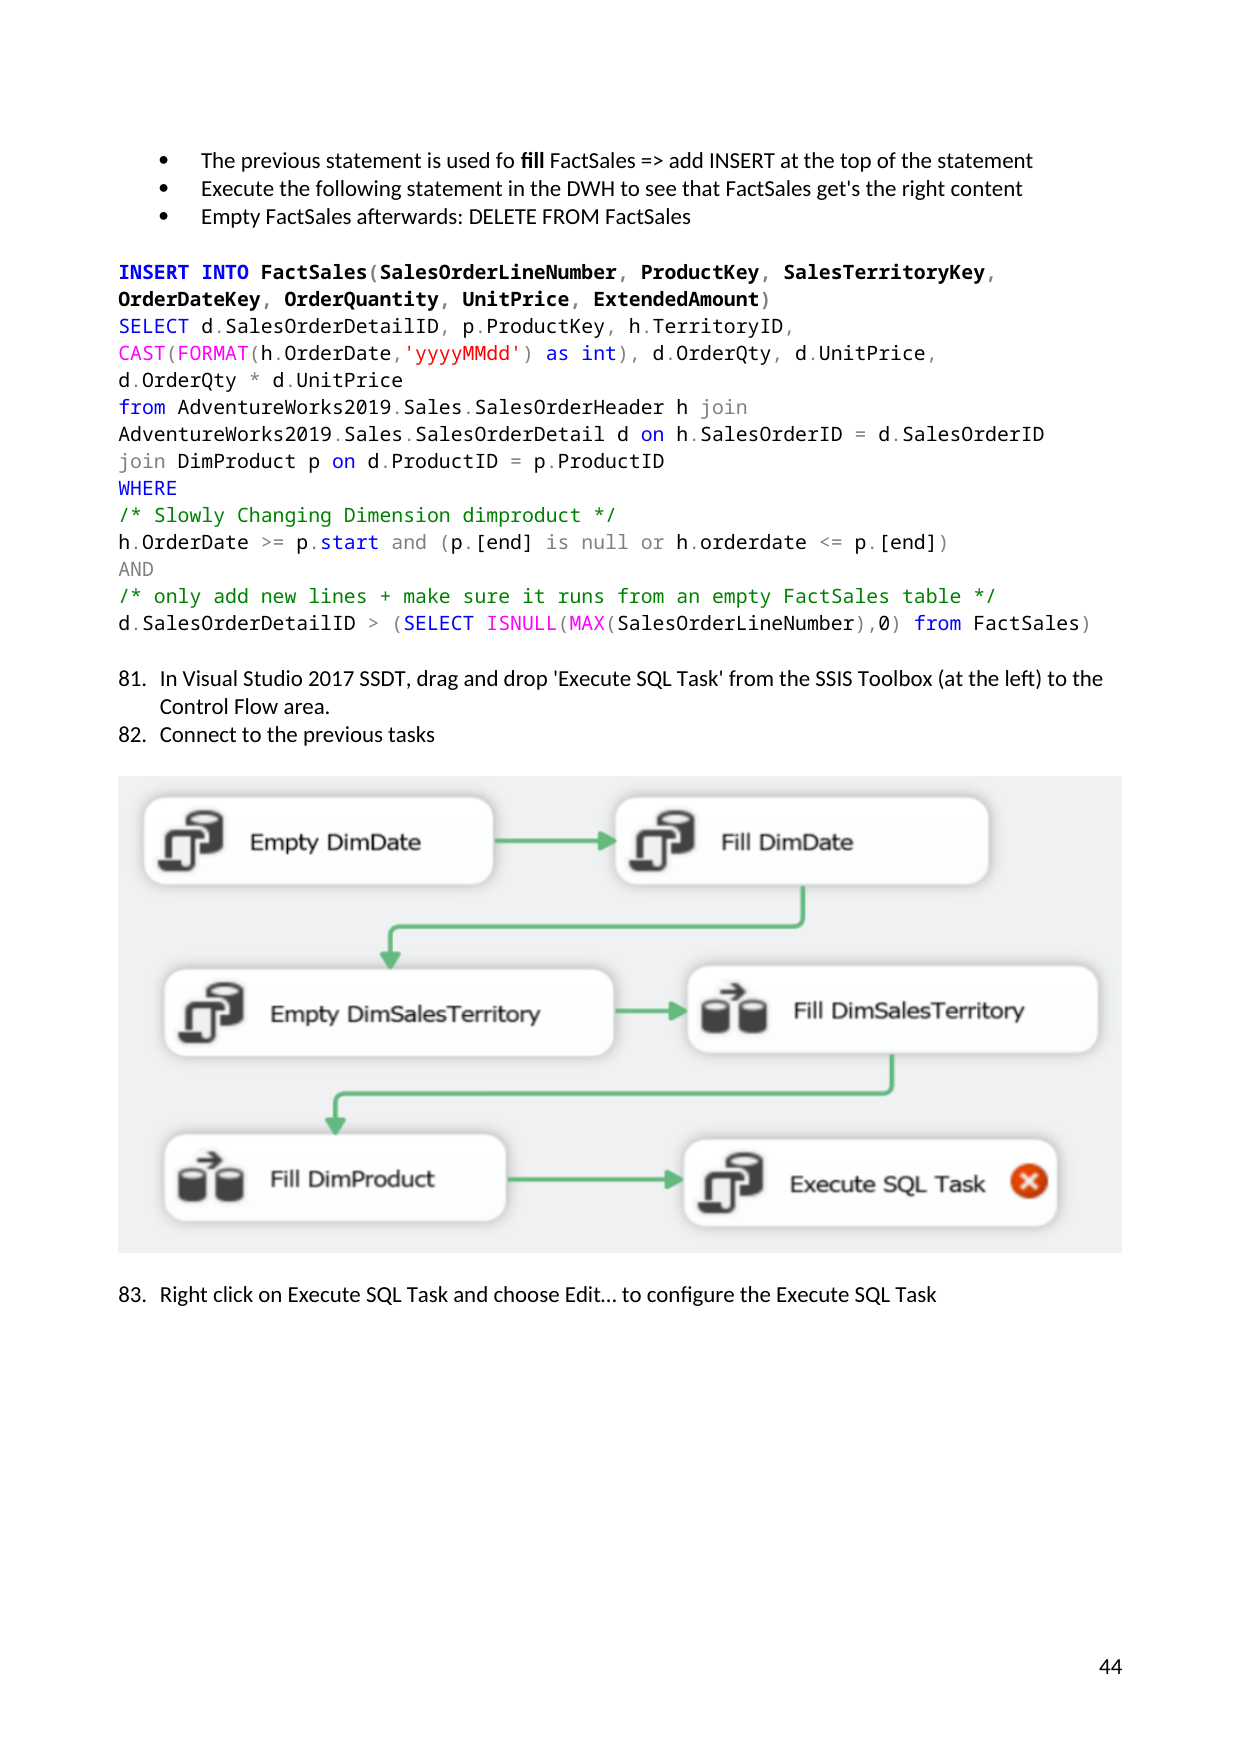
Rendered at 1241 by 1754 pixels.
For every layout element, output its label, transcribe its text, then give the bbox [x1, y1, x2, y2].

text SELECT d.SalesOrderDetailID, p.ProductKey, h.TerritoryID, CAST(FORMAT(h.OrderDate,'yyyyMMdd') as int), d.OrderQty, d.UnitPrice, [118, 312, 1122, 366]
text join DimProduct p on d.ProductID = p.ProductID [118, 447, 1122, 474]
text d.OrderQty * d.UnitPrice [118, 366, 1122, 393]
text INSERT INTO FactSales(SalesOrderLineNumber, ProductKey, SalesTerritoryKey, [118, 258, 1122, 285]
picture [118, 776, 1123, 1253]
text AdventureWorks2019.Sales.SalesOrderDetail d on h.SalesOrderID = d.SalesOrderID [118, 420, 1122, 447]
text d.SalesOrderDetailID > (SELECT ISNULL(MAX(SalesOrderLineNumber),0) from FactSales) [118, 609, 1122, 636]
text OrderDateKey, OrderQuantity, UnitPrice, ExtendedAmount) [118, 285, 1122, 312]
list Empty FactSales afterwards: DELETE FROM FactSales [159, 202, 1122, 230]
text /* Slowly Changing Dimension dimproduct */ [118, 501, 1122, 528]
list Execute the following statement in the DWH to see that FactSales get's the right content [159, 174, 1122, 202]
text from AdventureWorks2019.Sales.SalesOrderHeader h join [118, 393, 1122, 420]
list Right click on Execute SQL Task and choose Edit… to configure the Execute SQL Task [118, 1281, 1122, 1309]
text AND [118, 555, 1122, 582]
text /* only add new lines + make sure it runs from an empty FactSales table */ [118, 582, 1122, 609]
list The previous statement is used fo fill FactSales => add INSERT at the top of the statement [159, 146, 1122, 174]
list In Visual Studio 2017 SSDT, drag and drop 'Execute SQL Task' from the SSIS Toolbox (at the left) to the Control Flow area. [118, 664, 1122, 720]
text h.OrderDate >= p.start and (p.[end] is null or h.orderdate <= p.[end]) [118, 528, 1122, 555]
text WHERE [118, 474, 1122, 501]
list Connect to the previous tasks [118, 720, 1122, 748]
